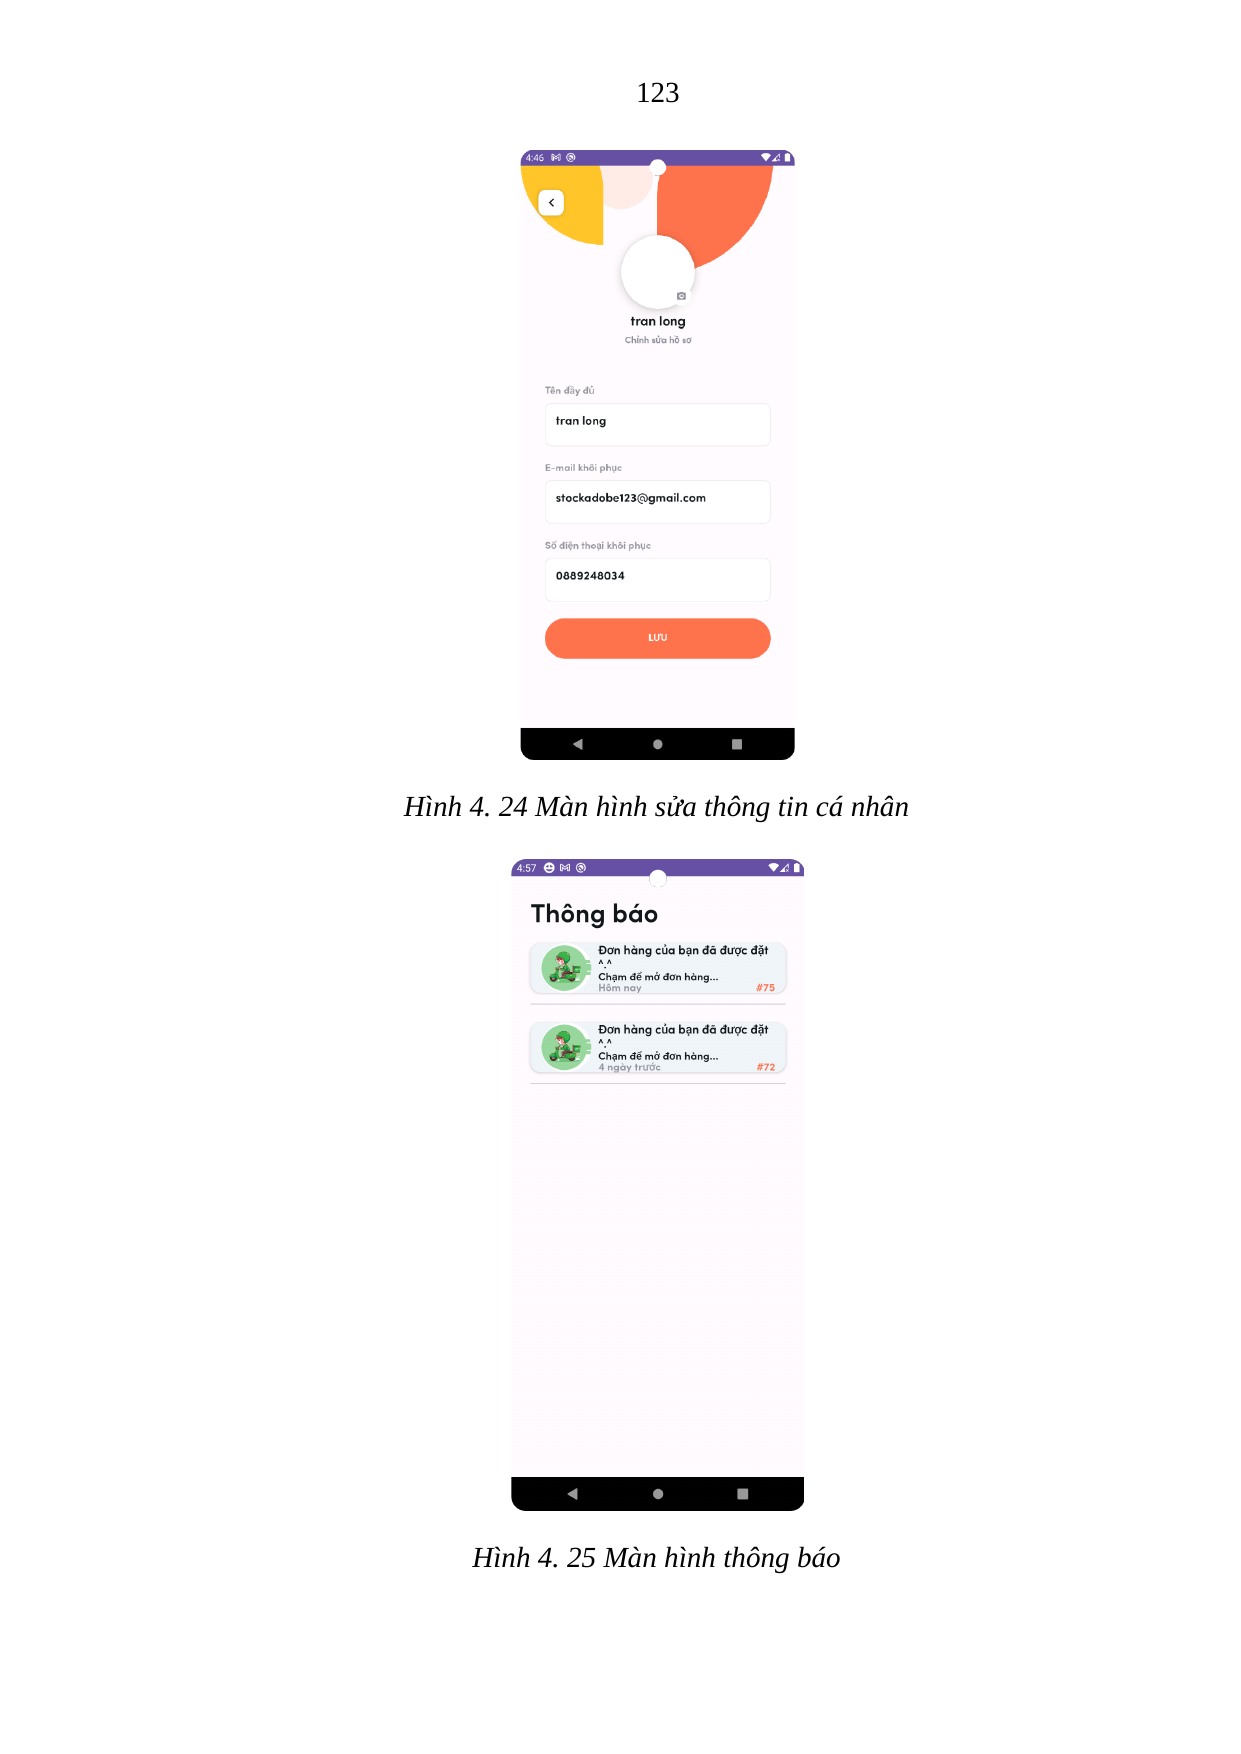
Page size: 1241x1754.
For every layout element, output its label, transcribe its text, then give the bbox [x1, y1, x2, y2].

picture [520, 150, 795, 760]
text Hình 4. 24 Màn hình sửa thông tin cá nhân [150, 789, 1090, 822]
picture [511, 859, 804, 1511]
text Hình 4. 25 Màn hình thông báo [150, 1540, 1090, 1573]
